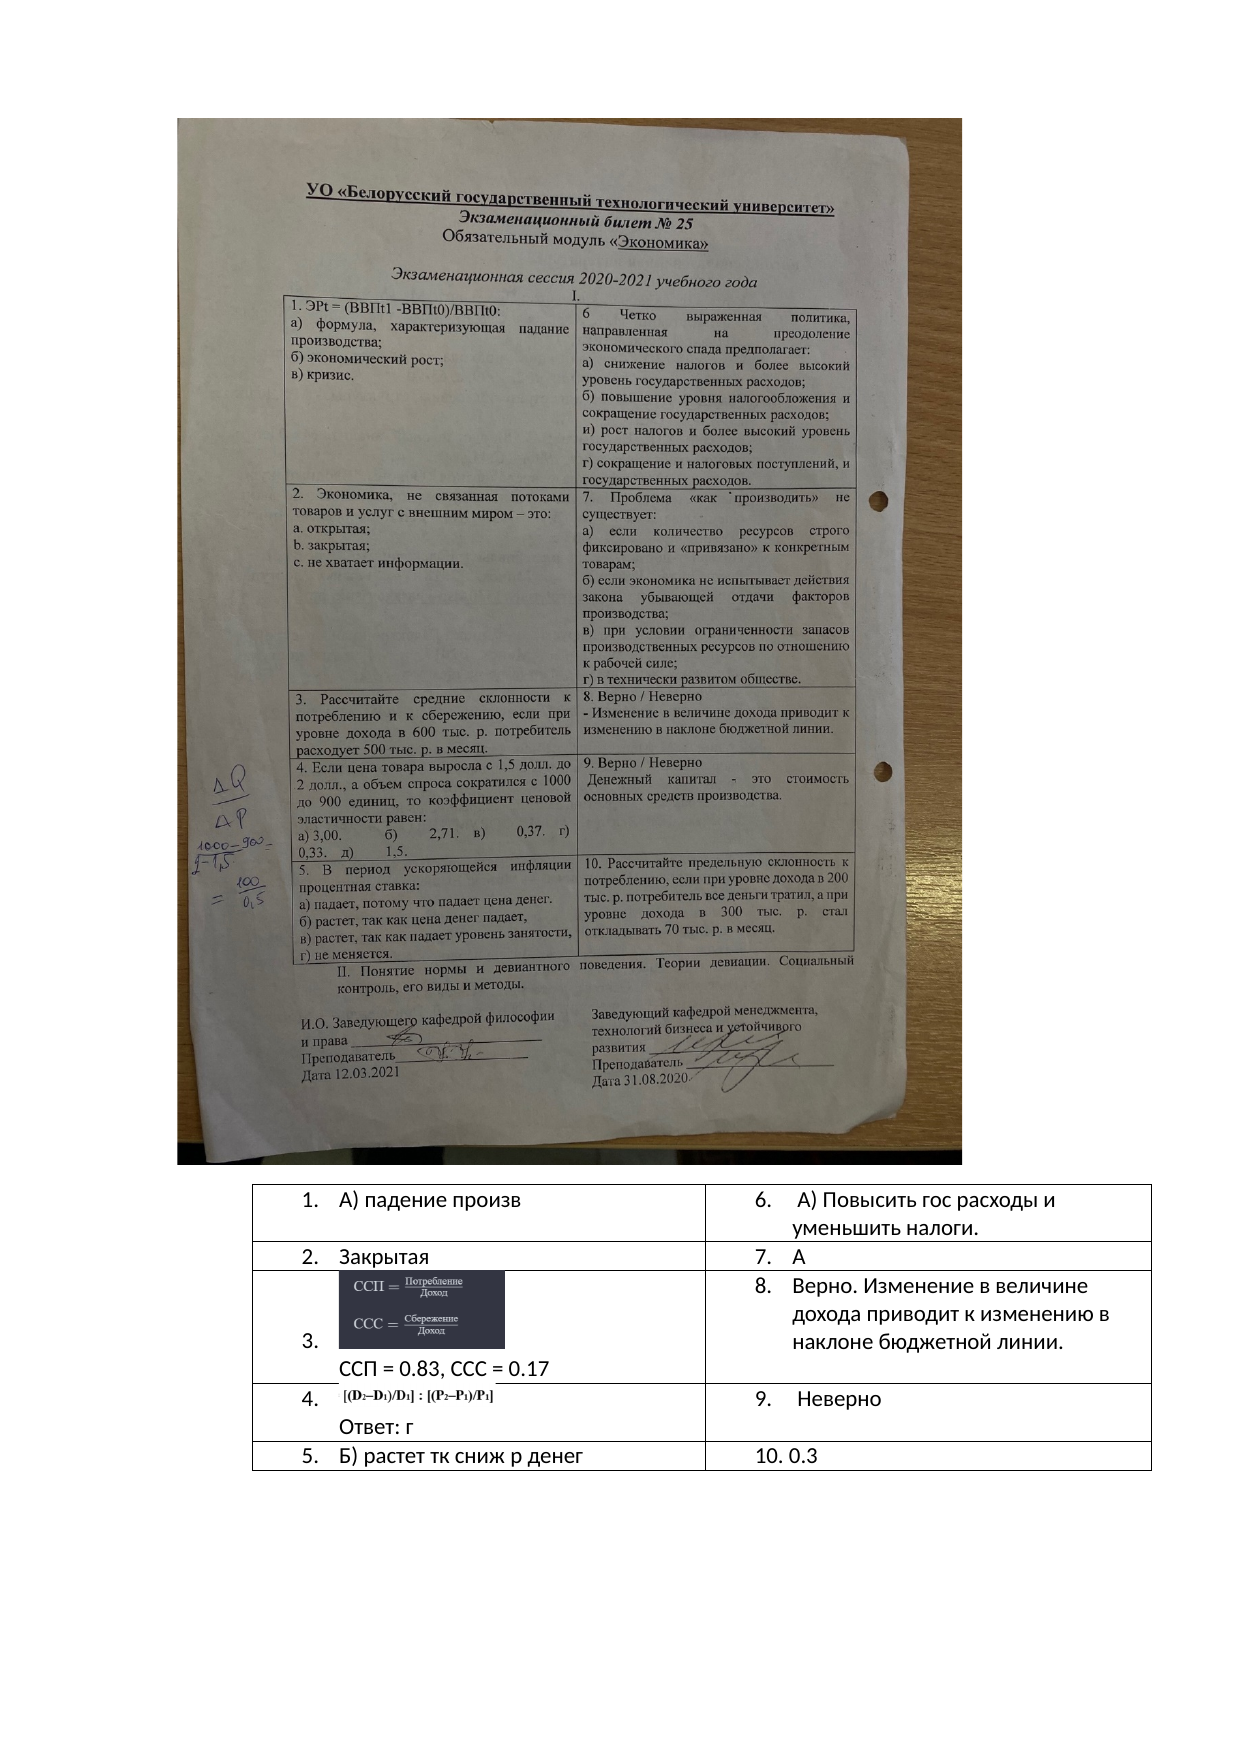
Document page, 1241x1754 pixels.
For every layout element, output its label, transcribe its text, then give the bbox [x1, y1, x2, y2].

table_cell ССП = 0.83, ССС = 0.17 [253, 1271, 705, 1383]
picture [338, 1383, 496, 1407]
table_cell Верно. Изменение в величине дохода приводит к изменению в наклоне бюджетной линии. [706, 1271, 1151, 1383]
picture [177, 118, 963, 1165]
table_header А) Повысить гос расходы и уменьшить налоги. [706, 1185, 1151, 1241]
table_cell Б) растет тк сниж p денег [253, 1442, 705, 1469]
table_cell Ответ: г [253, 1384, 705, 1441]
table_cell А [706, 1242, 1151, 1270]
table_cell Неверно [706, 1384, 1151, 1441]
picture [338, 1270, 505, 1349]
table_cell Закрытая [253, 1242, 705, 1270]
table_cell 10. 0.3 [706, 1442, 1151, 1469]
table_header А) падение произв [253, 1185, 705, 1241]
